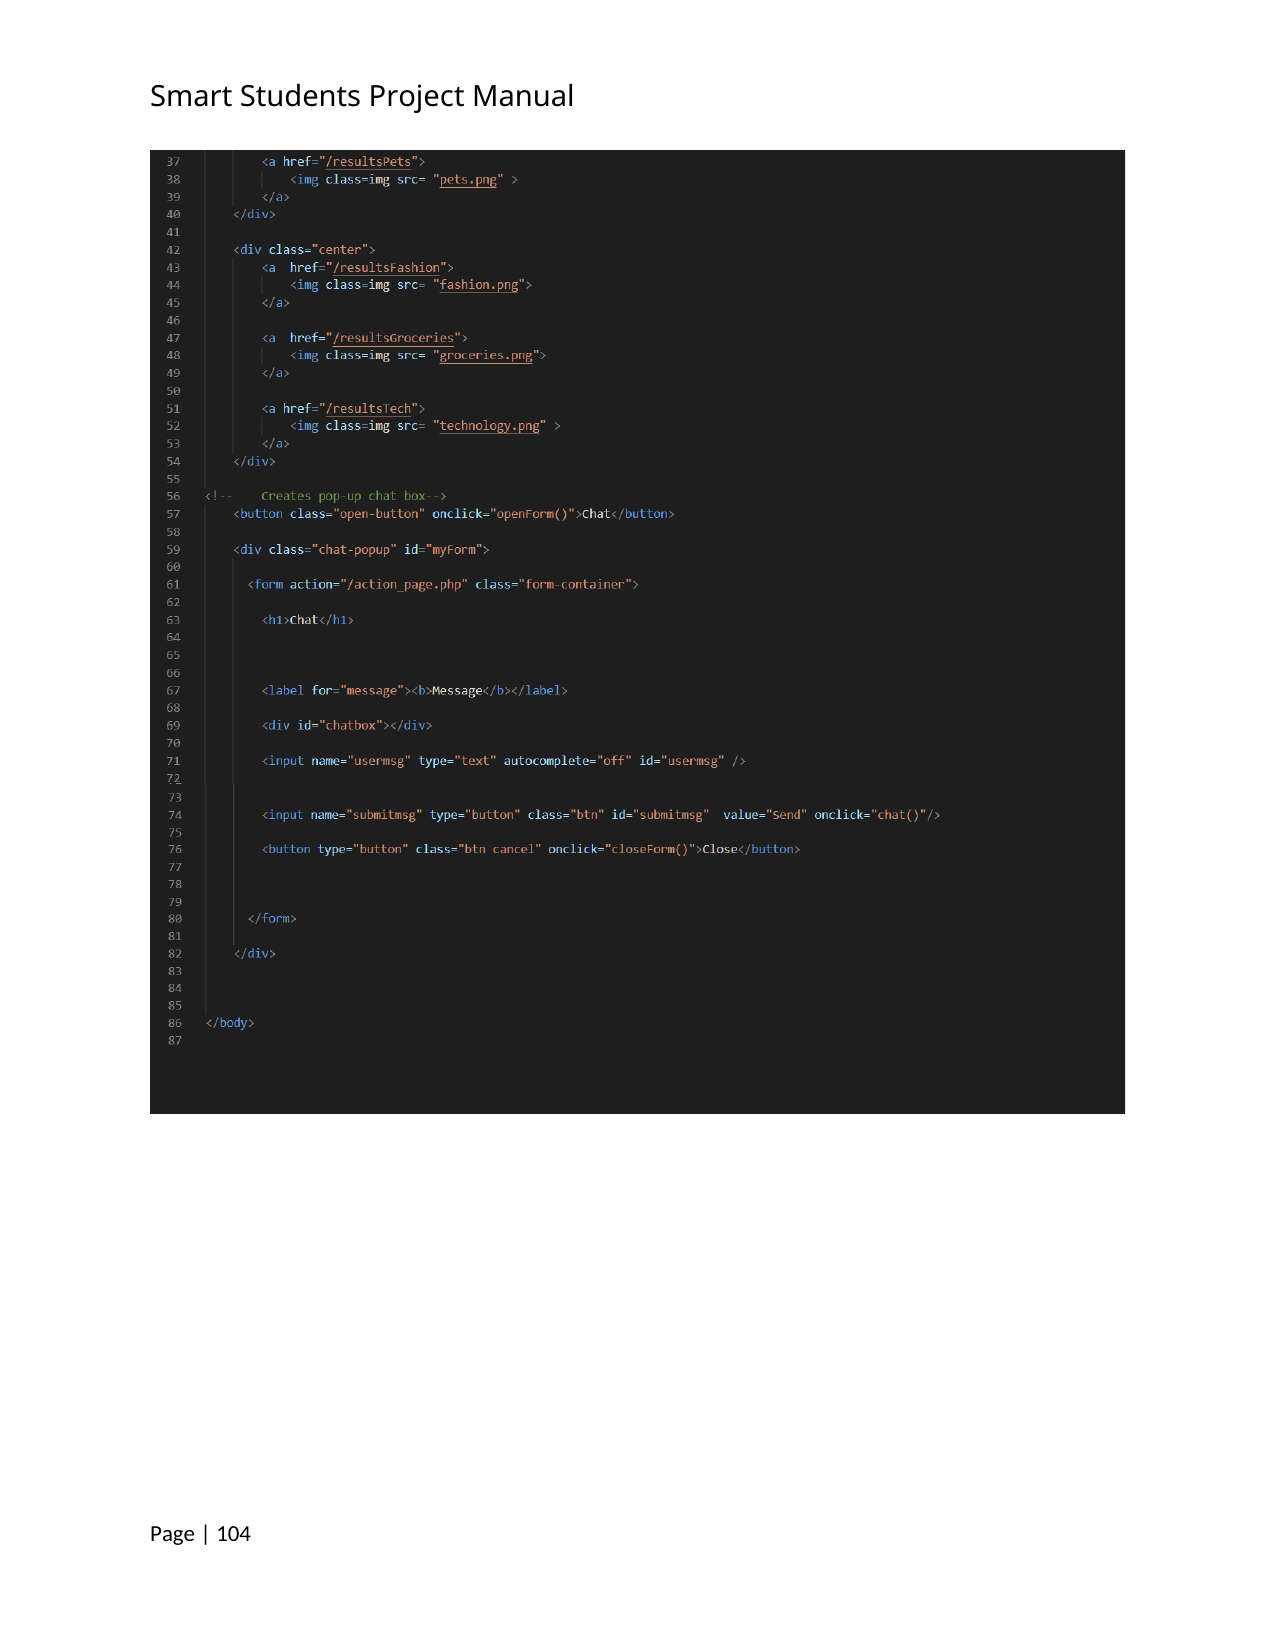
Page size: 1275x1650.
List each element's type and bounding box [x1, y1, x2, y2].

picture [150, 150, 1125, 1114]
